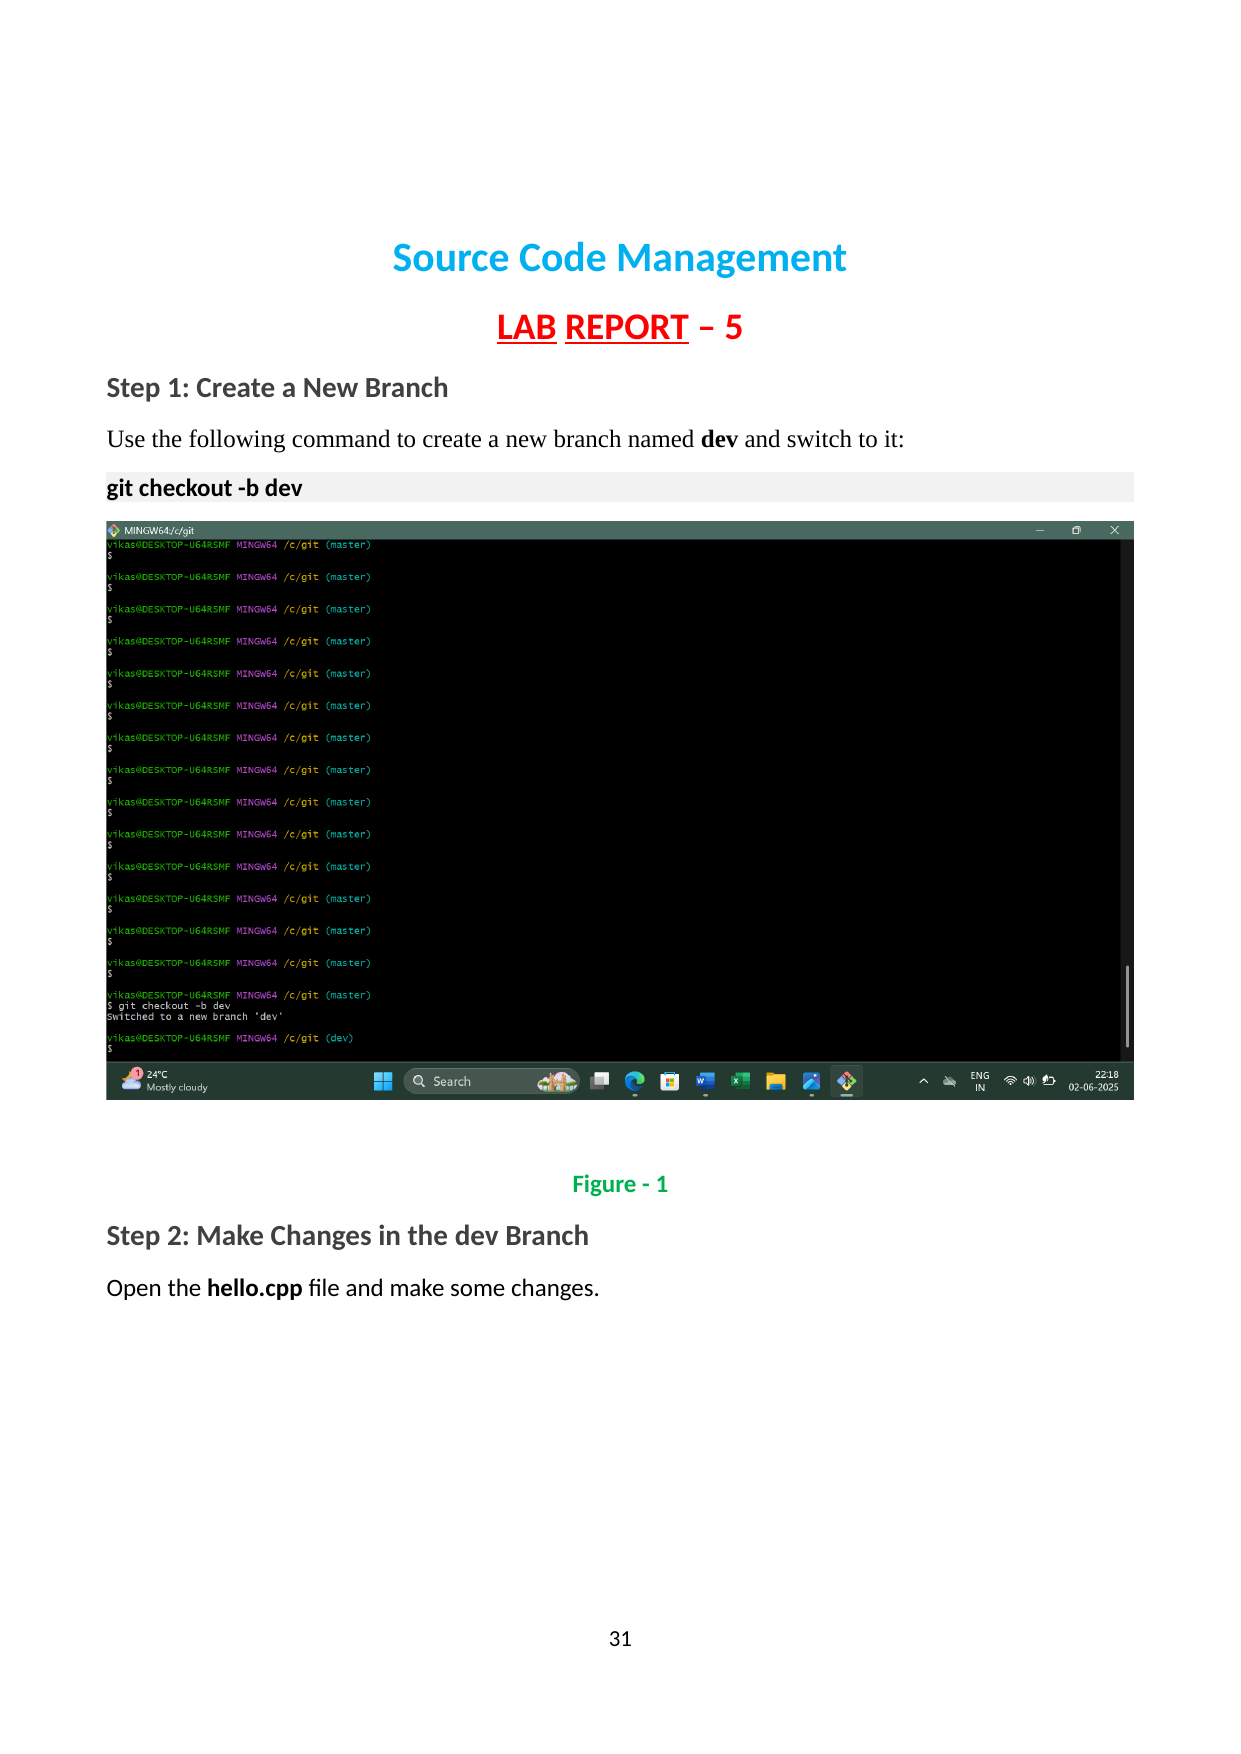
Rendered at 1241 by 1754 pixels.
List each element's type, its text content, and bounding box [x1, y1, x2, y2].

picture [106, 521, 1134, 1100]
text Use the following command to create a new branch named dev and switch to it: [106, 424, 1134, 453]
text git checkout -b dev [106, 472, 1134, 502]
text Step 2: Make Changes in the dev Branch [106, 1217, 1134, 1253]
text Open the hello.cpp file and make some changes. [106, 1272, 1134, 1303]
text Figure - 1 [106, 1168, 1134, 1198]
text Source Code Management [106, 231, 1134, 282]
text LAB REPORT – 5 [106, 303, 1134, 348]
text Step 1: Create a New Branch [106, 369, 1134, 404]
